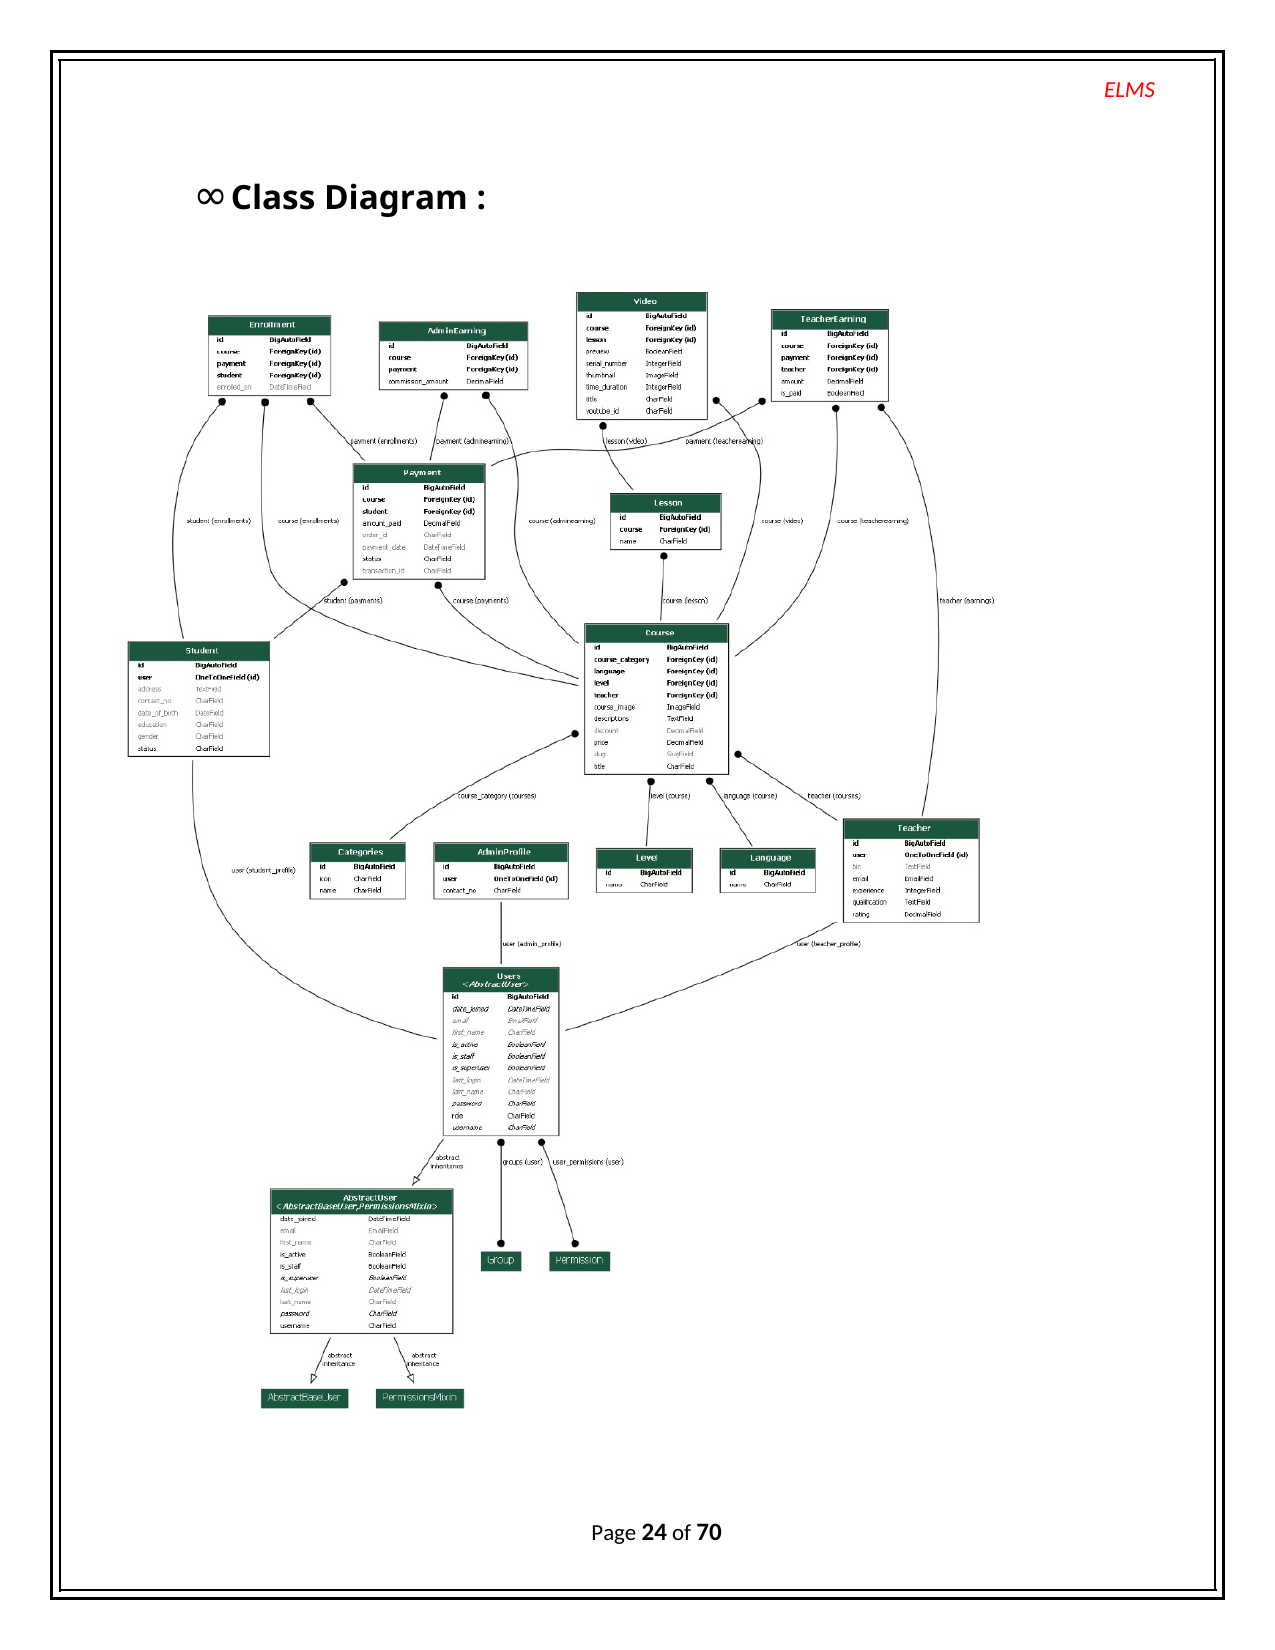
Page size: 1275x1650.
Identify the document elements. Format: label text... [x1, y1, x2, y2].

list Class Diagram : [193, 165, 1157, 222]
picture [118, 285, 997, 1416]
